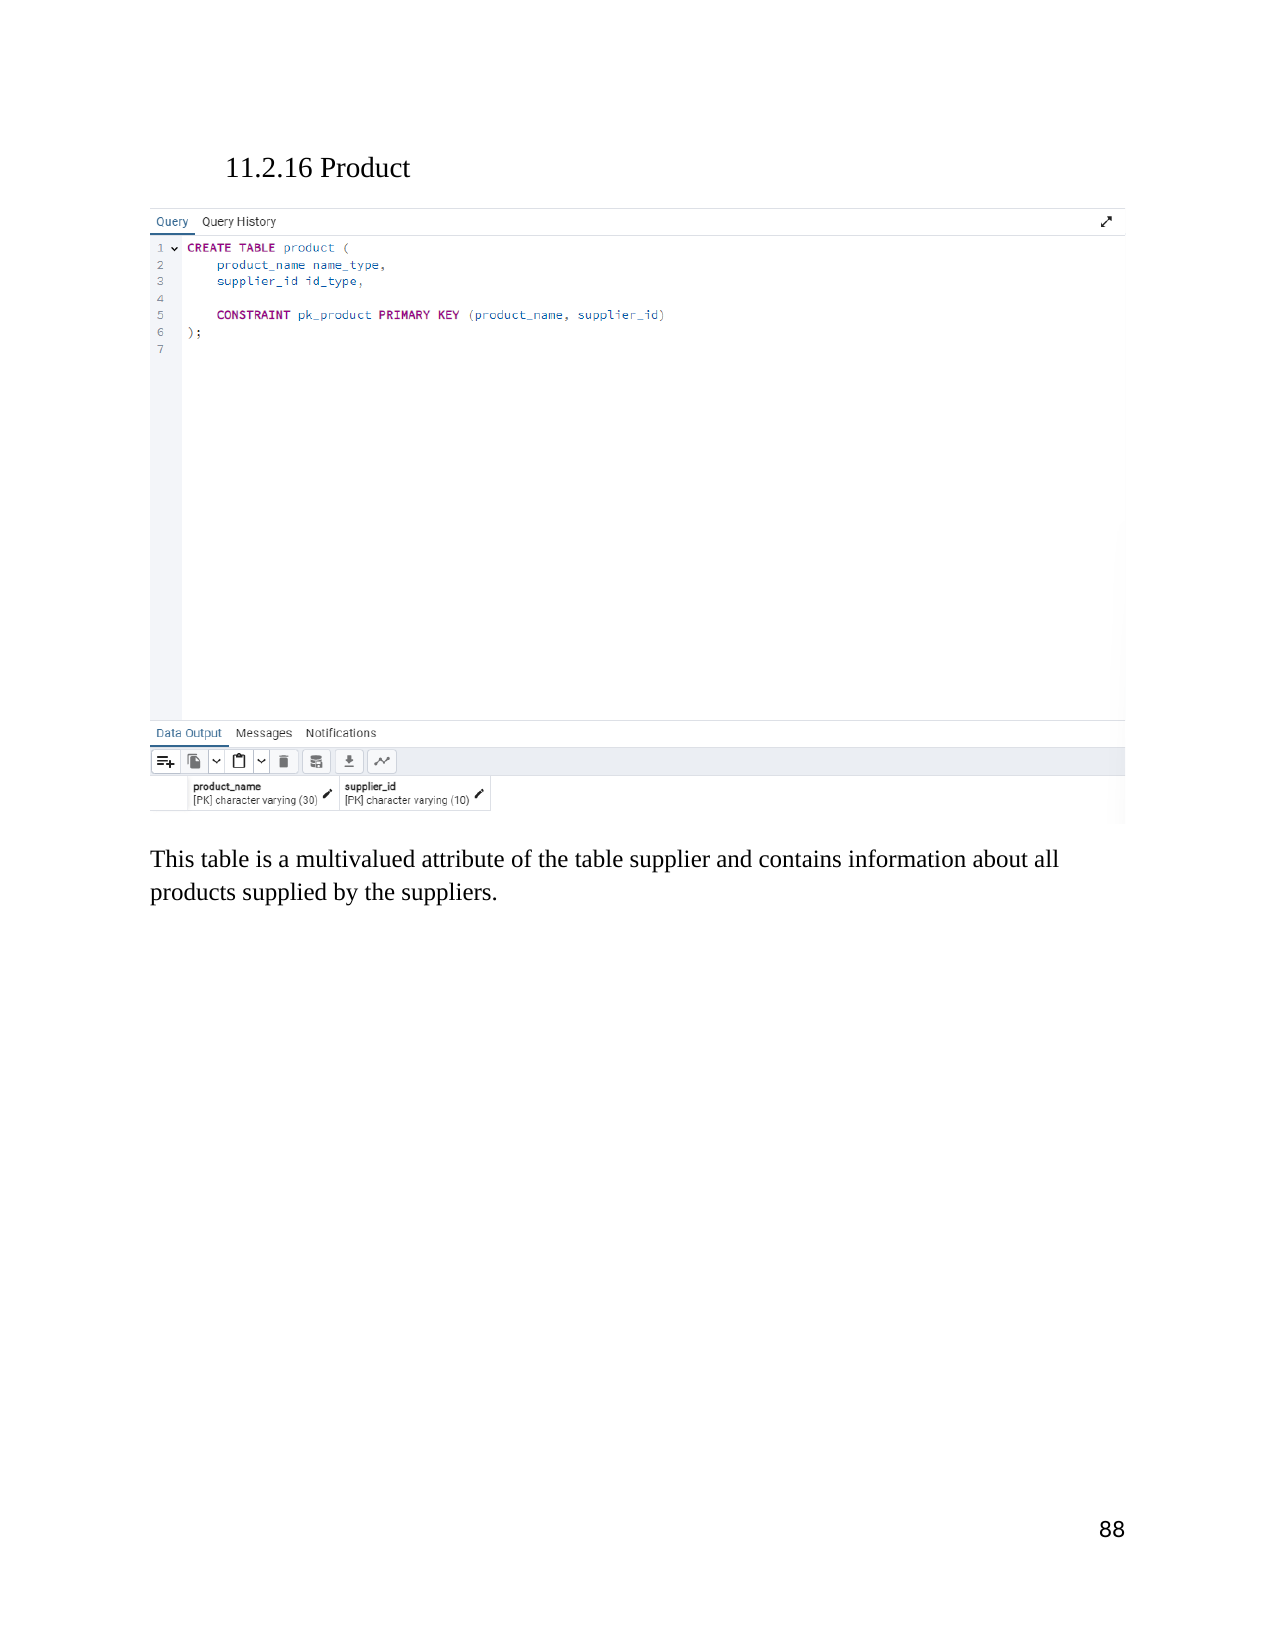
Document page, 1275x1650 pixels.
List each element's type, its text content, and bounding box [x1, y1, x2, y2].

subtitle 11.2.16 Product [225, 150, 1125, 183]
picture [150, 208, 1125, 824]
text This table is a multivalued attribute of the table supplier and contains information about all products supplied by the suppliers. [150, 844, 1125, 906]
